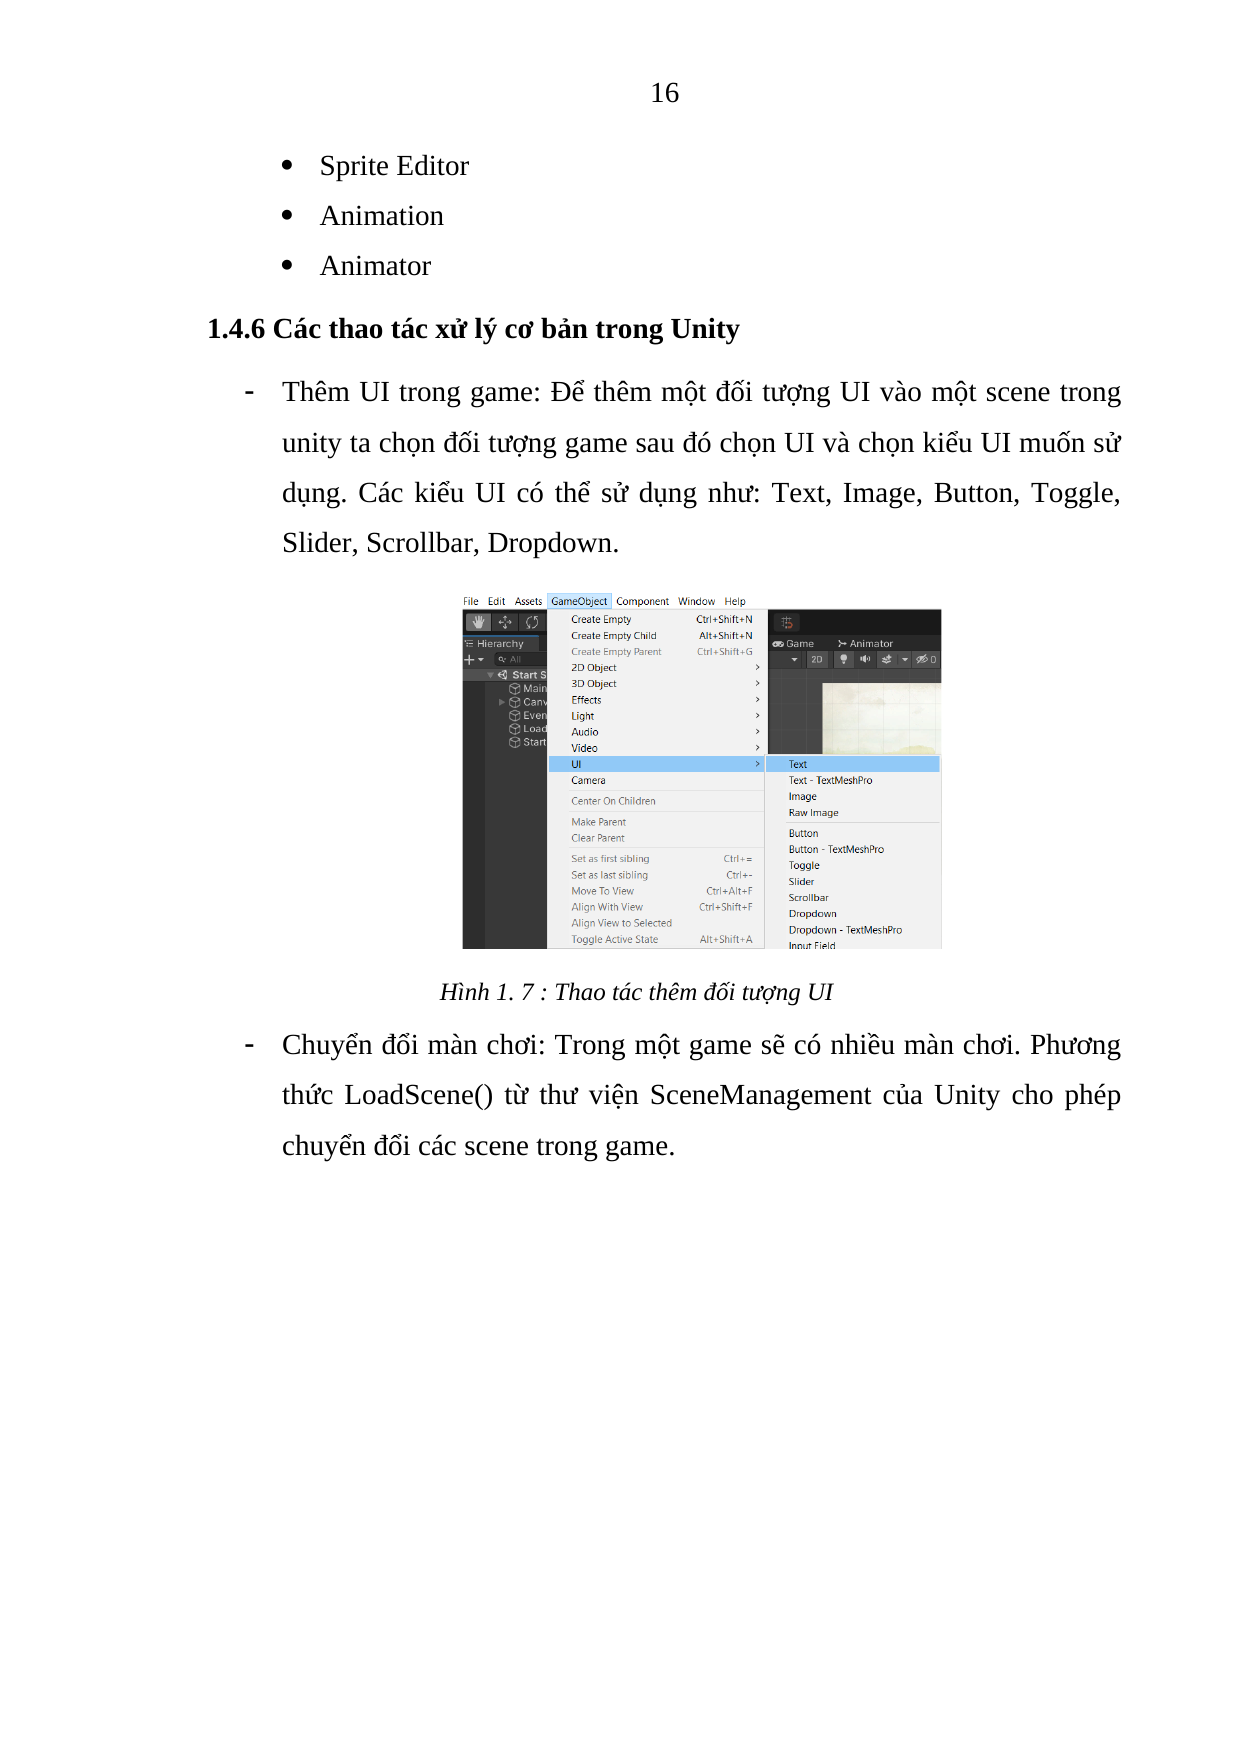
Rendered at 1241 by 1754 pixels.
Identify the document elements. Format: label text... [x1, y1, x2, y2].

list Animator [282, 248, 1122, 282]
picture [462, 588, 942, 949]
list Animation [282, 198, 1122, 232]
list Chuyển đổi màn chơi: Trong một game sẽ có nhiều màn chơi. Phương thức LoadScene() từ thư viện SceneManagement của Unity cho phép chuyển đổi các scene trong game. [244, 1027, 1122, 1161]
list Sprite Editor [282, 148, 1122, 181]
list Thêm UI trong game: Để thêm một đối tượng UI vào một scene trong unity ta chọn đối tượng game sau đó chọn UI và chọn kiểu UI muốn sử dụng. Các kiểu UI có thể sử dụng như: Text, Image, Button, Toggle, Slider, Scrollbar, Dropdown. [244, 374, 1122, 559]
subtitle 1.4.6 Các thao tác xử lý cơ bản trong Unity [207, 311, 1122, 345]
